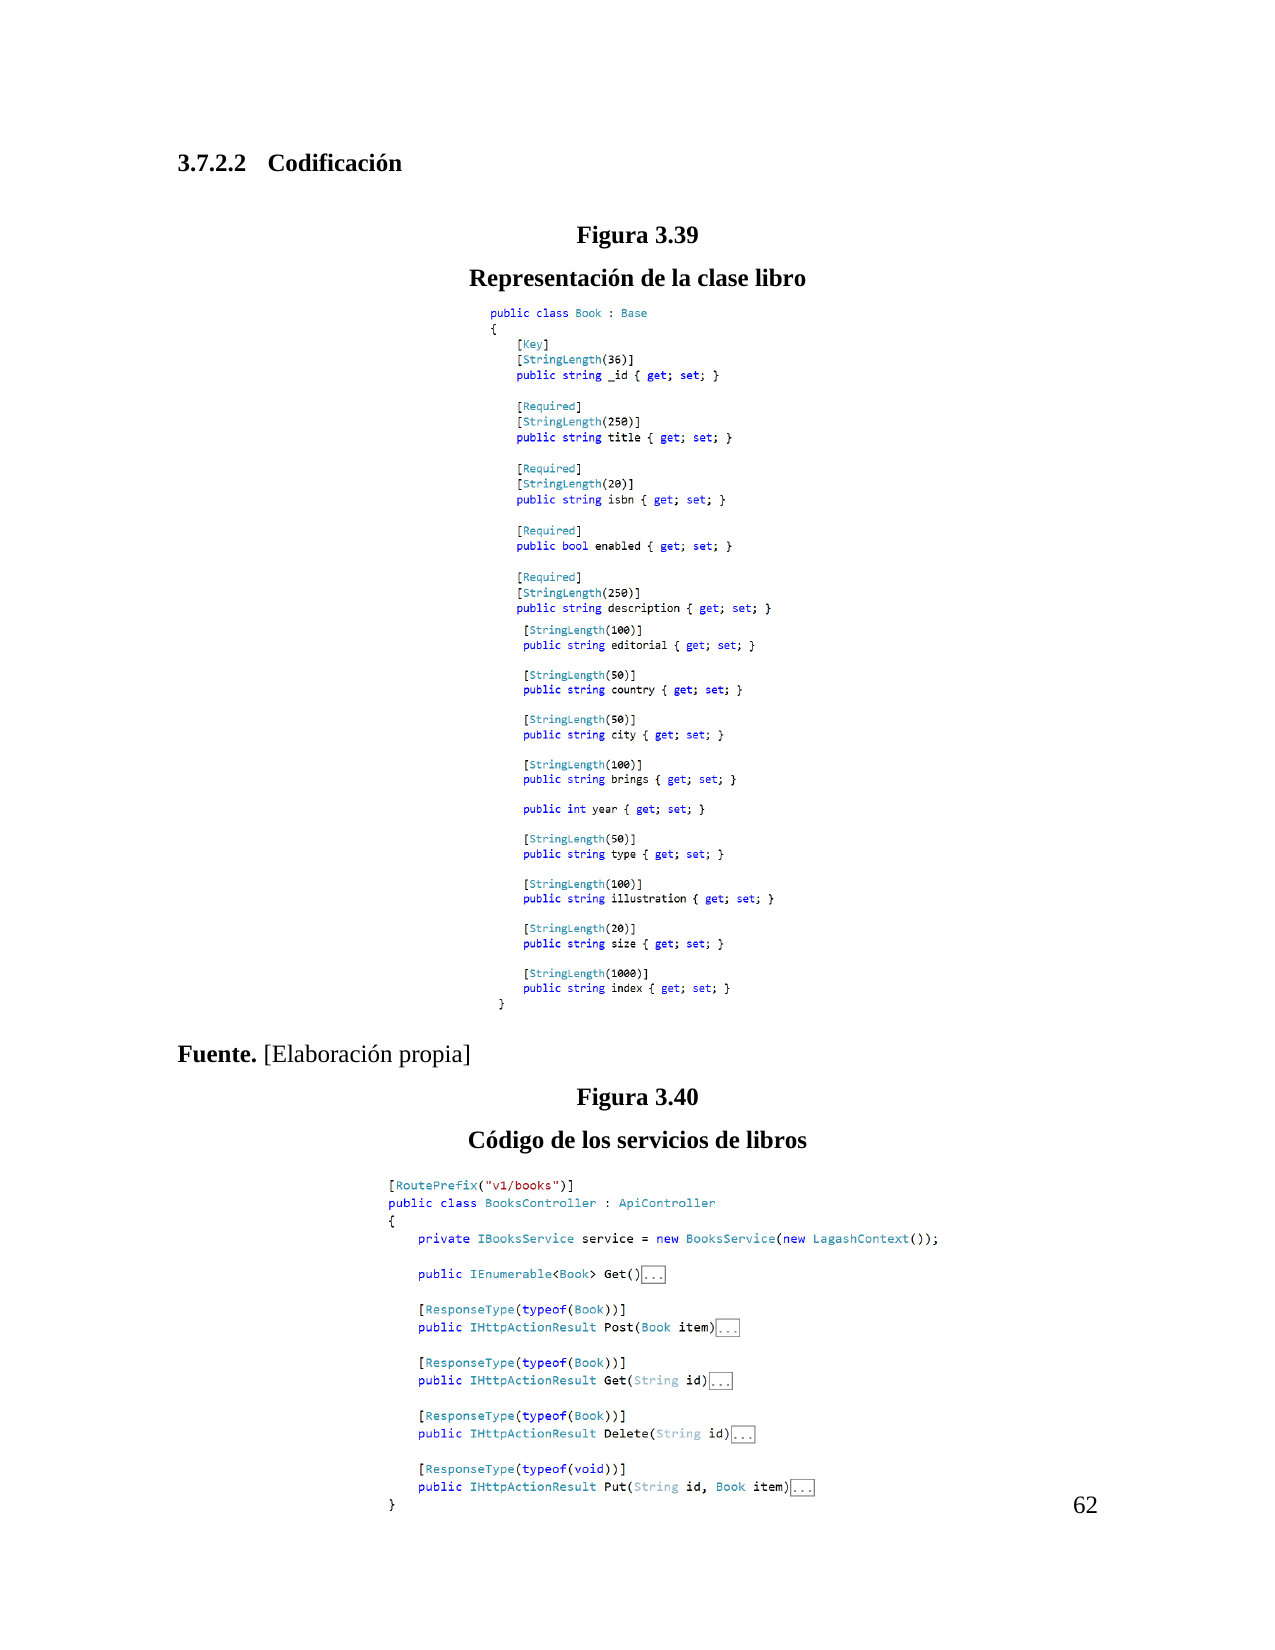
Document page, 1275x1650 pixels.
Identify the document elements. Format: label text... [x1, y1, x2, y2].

picture [380, 1170, 944, 1519]
text Fuente. [Elaboración propia] [177, 1039, 1098, 1068]
picture [482, 307, 827, 1015]
subtitle Codificación [177, 148, 1098, 176]
